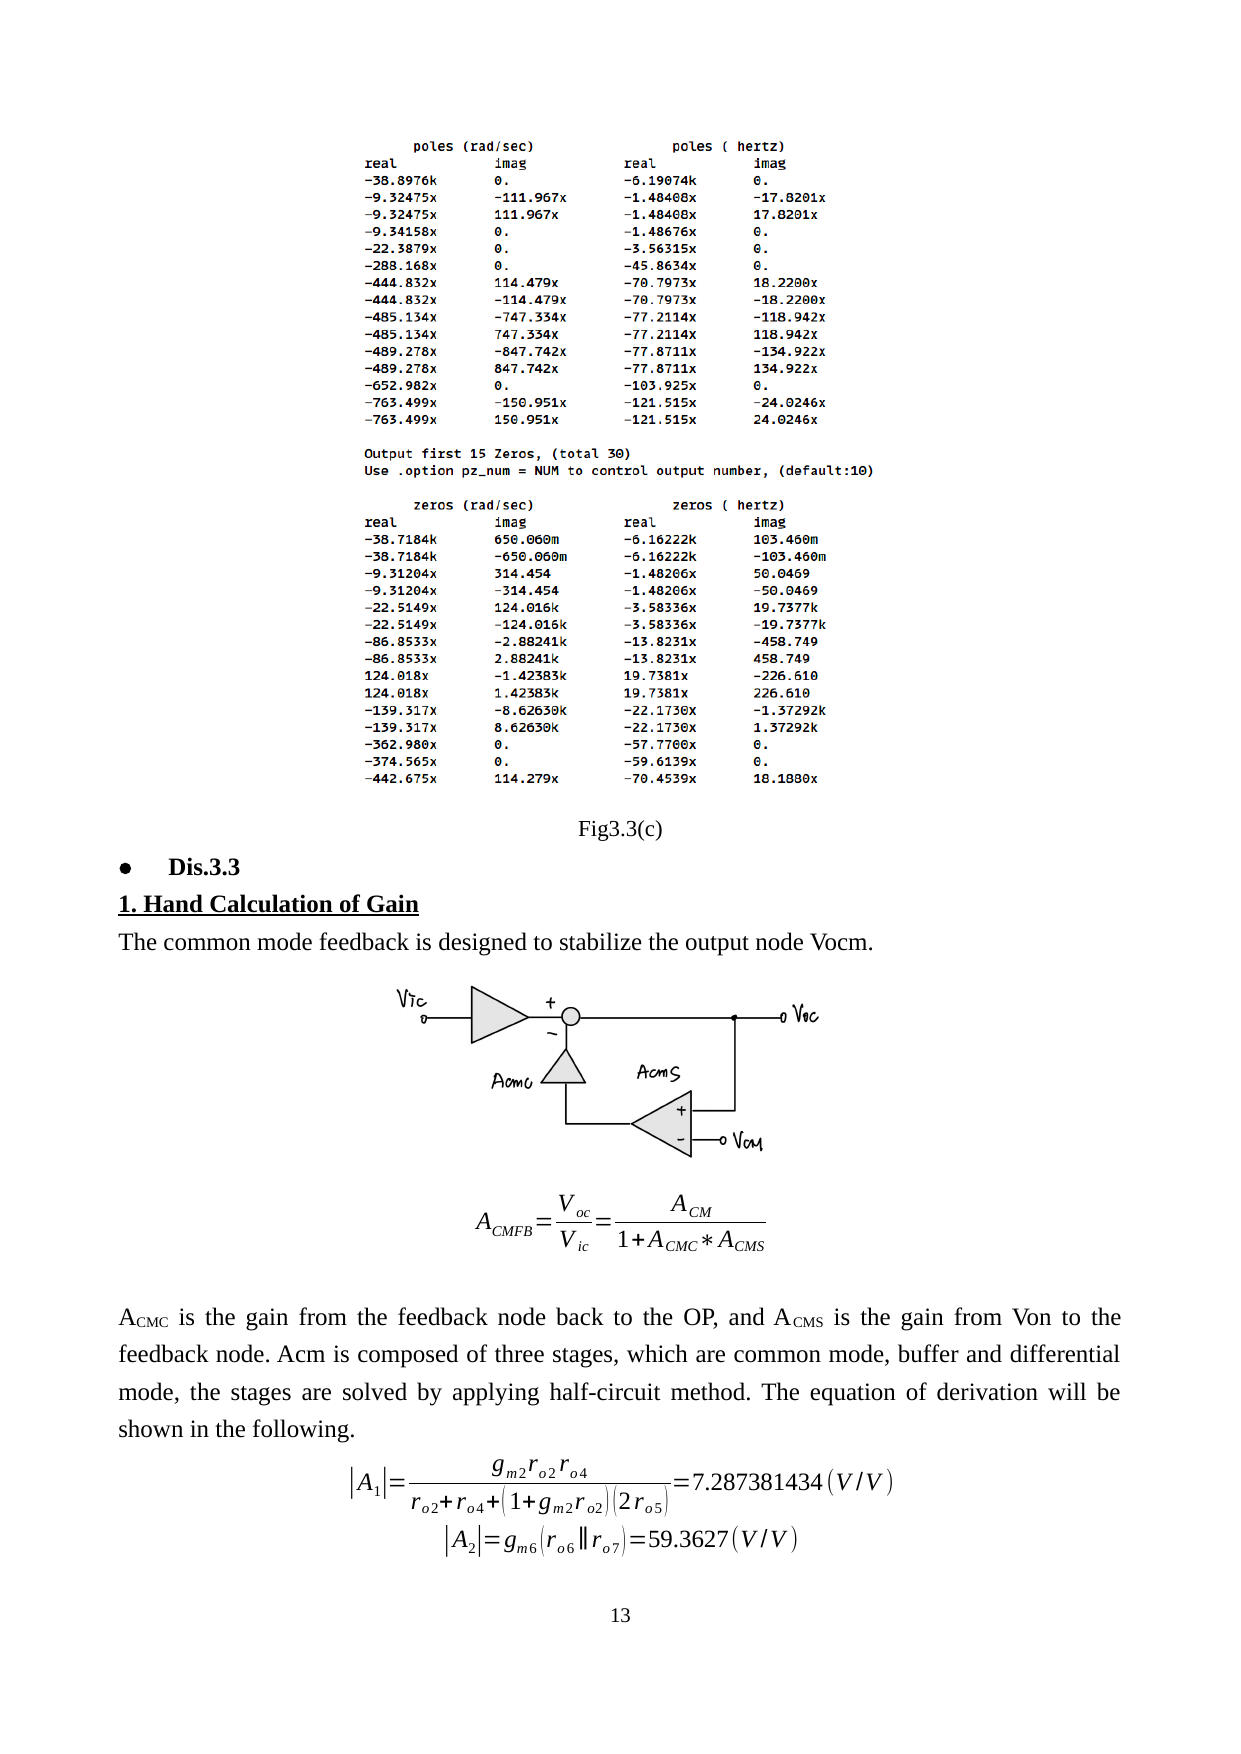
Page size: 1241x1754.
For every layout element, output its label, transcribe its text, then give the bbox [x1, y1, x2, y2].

text ACMC is the gain from the feedback node back to the OP, and ACMS is the gain from Von to the feedback node. Acm is composed of three stages, which are common mode, buffer and differential mode, the stages are solved by applying half-circuit method. The equation of derivation will be shown in the following. [118, 1297, 1122, 1447]
text 1. Hand Calculation of Gain [118, 885, 1122, 922]
list Dis.3.3 [118, 847, 1122, 885]
picture [385, 960, 855, 1163]
text The common mode feedback is designed to stabilize the output node Vocm. [118, 922, 1122, 960]
text Fig3.3(c) [118, 810, 1122, 847]
picture [363, 135, 877, 787]
